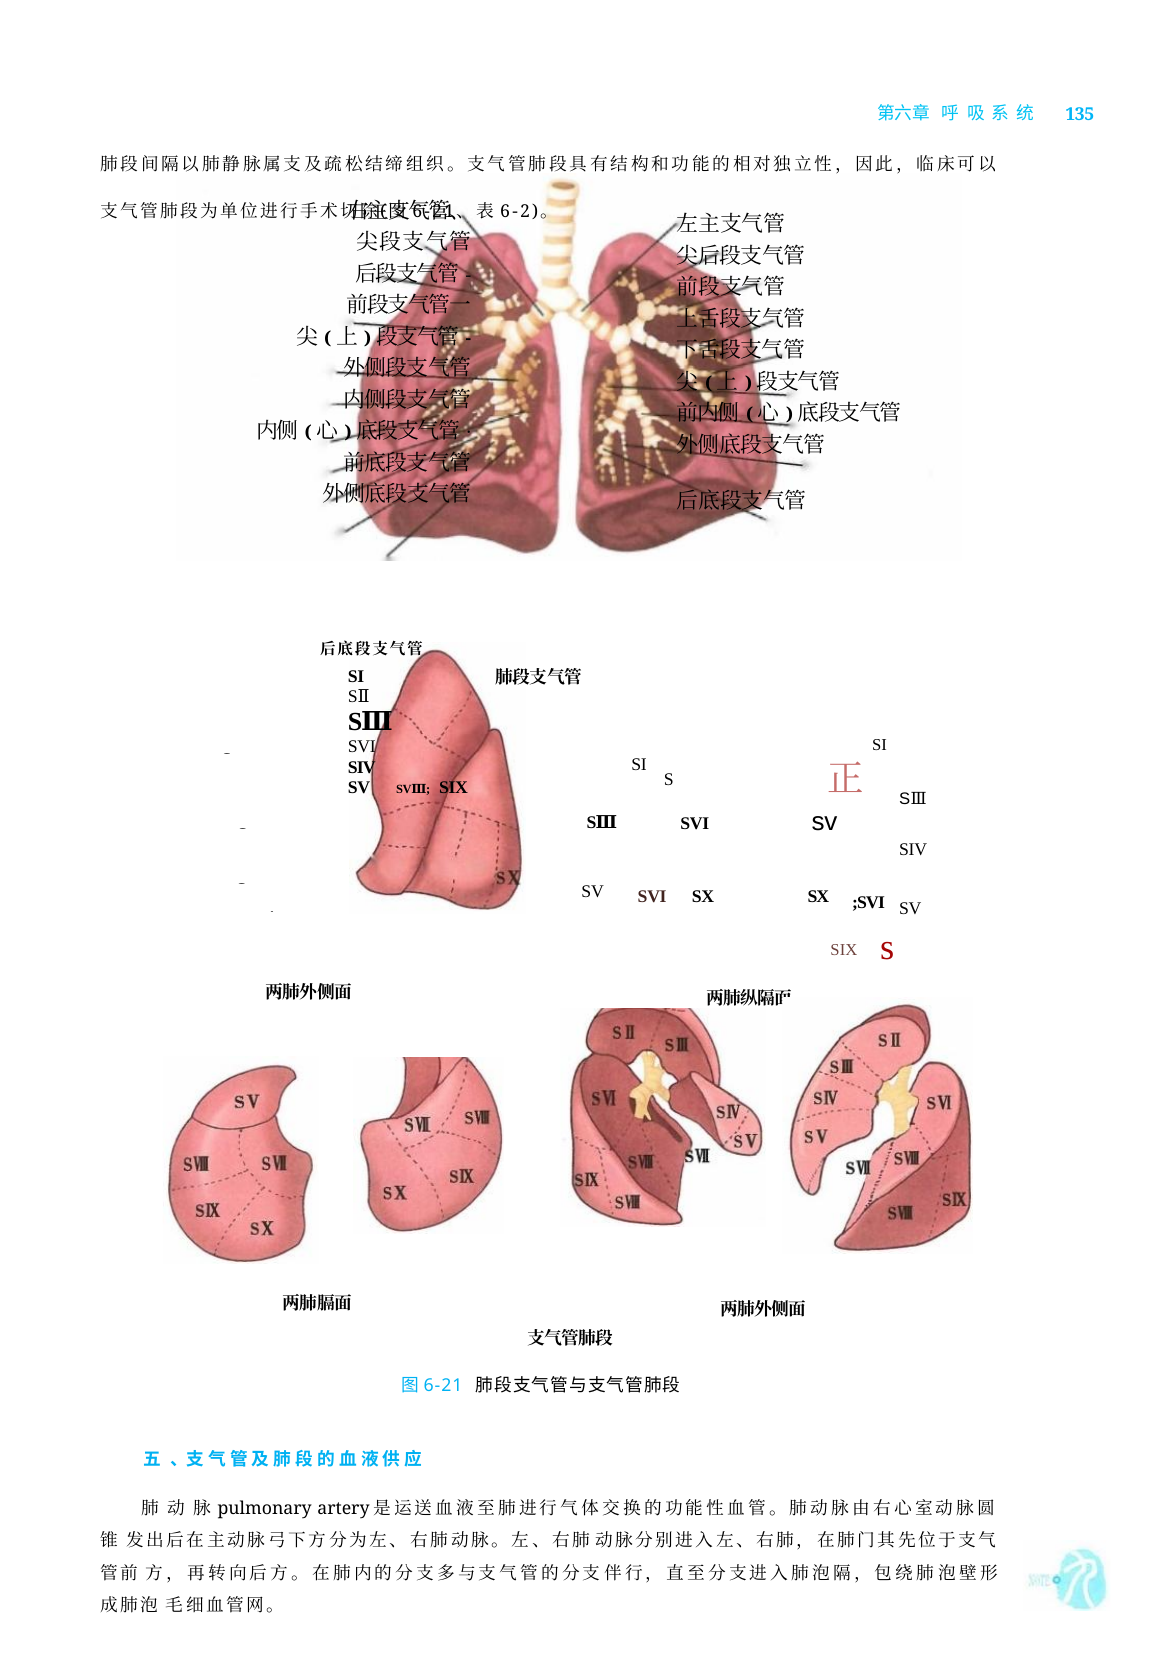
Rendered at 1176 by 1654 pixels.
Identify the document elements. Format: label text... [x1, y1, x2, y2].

picture [162, 1056, 319, 1264]
text 肺段支气管 [495, 665, 1111, 688]
table_header SⅢ SV [581, 739, 621, 959]
picture [349, 721, 358, 729]
text 两肺膈面 [282, 1291, 517, 1314]
picture [560, 1008, 766, 1227]
text 两肺外侧面 [265, 980, 517, 1003]
picture [176, 222, 962, 561]
text 支气管肺段 [527, 1329, 1111, 1349]
text 后底段支气管 [320, 637, 1111, 659]
text 两肺纵隔面 [707, 986, 1111, 1009]
picture [917, 111, 927, 116]
text 图6-21 肺段支气管与支气管肺段 [401, 1373, 1111, 1396]
text 支气管肺段为单位进行手术切除(图6-21、表6-2)。 [100, 199, 1111, 222]
picture [405, 1388, 415, 1392]
picture [353, 1057, 504, 1234]
text 肺 动 脉pulmonary artery是运送血液至肺进行气体交换的功能性血管。肺动脉由右心室动脉圆锥 发出后在主动脉弓下方分为左、右肺动脉。左、右肺动脉分别进入左、右肺，在肺门其先位于支气管前 方，再转向后方。在肺内的分支多与支气管的分支伴行，直至分支进入肺泡隔，包绕肺泡壁形成肺泡 毛细血管网。 [100, 1494, 998, 1617]
table_header SI 正 sv SX ;SVI SIX s [760, 739, 896, 959]
table_header SI S SVI SVI SX [621, 739, 760, 959]
picture [968, 108, 973, 117]
text 第六章 呼 吸 系 统 135 [100, 99, 1094, 124]
text 五 、支 气 管 及 肺 段 的 血 液 供 应 [143, 1447, 1111, 1470]
picture [349, 659, 526, 914]
text 两肺外侧面 [720, 1297, 1111, 1320]
picture [942, 108, 947, 117]
picture [1022, 1540, 1111, 1611]
text 肺段间隔以肺静脉属支及疏松结缔组织。支气管肺段具有结构和功能的相对独立性，因此，临床可以 [100, 161, 1111, 199]
picture [782, 997, 973, 1254]
table_header SⅢ SIV SV [896, 739, 928, 959]
